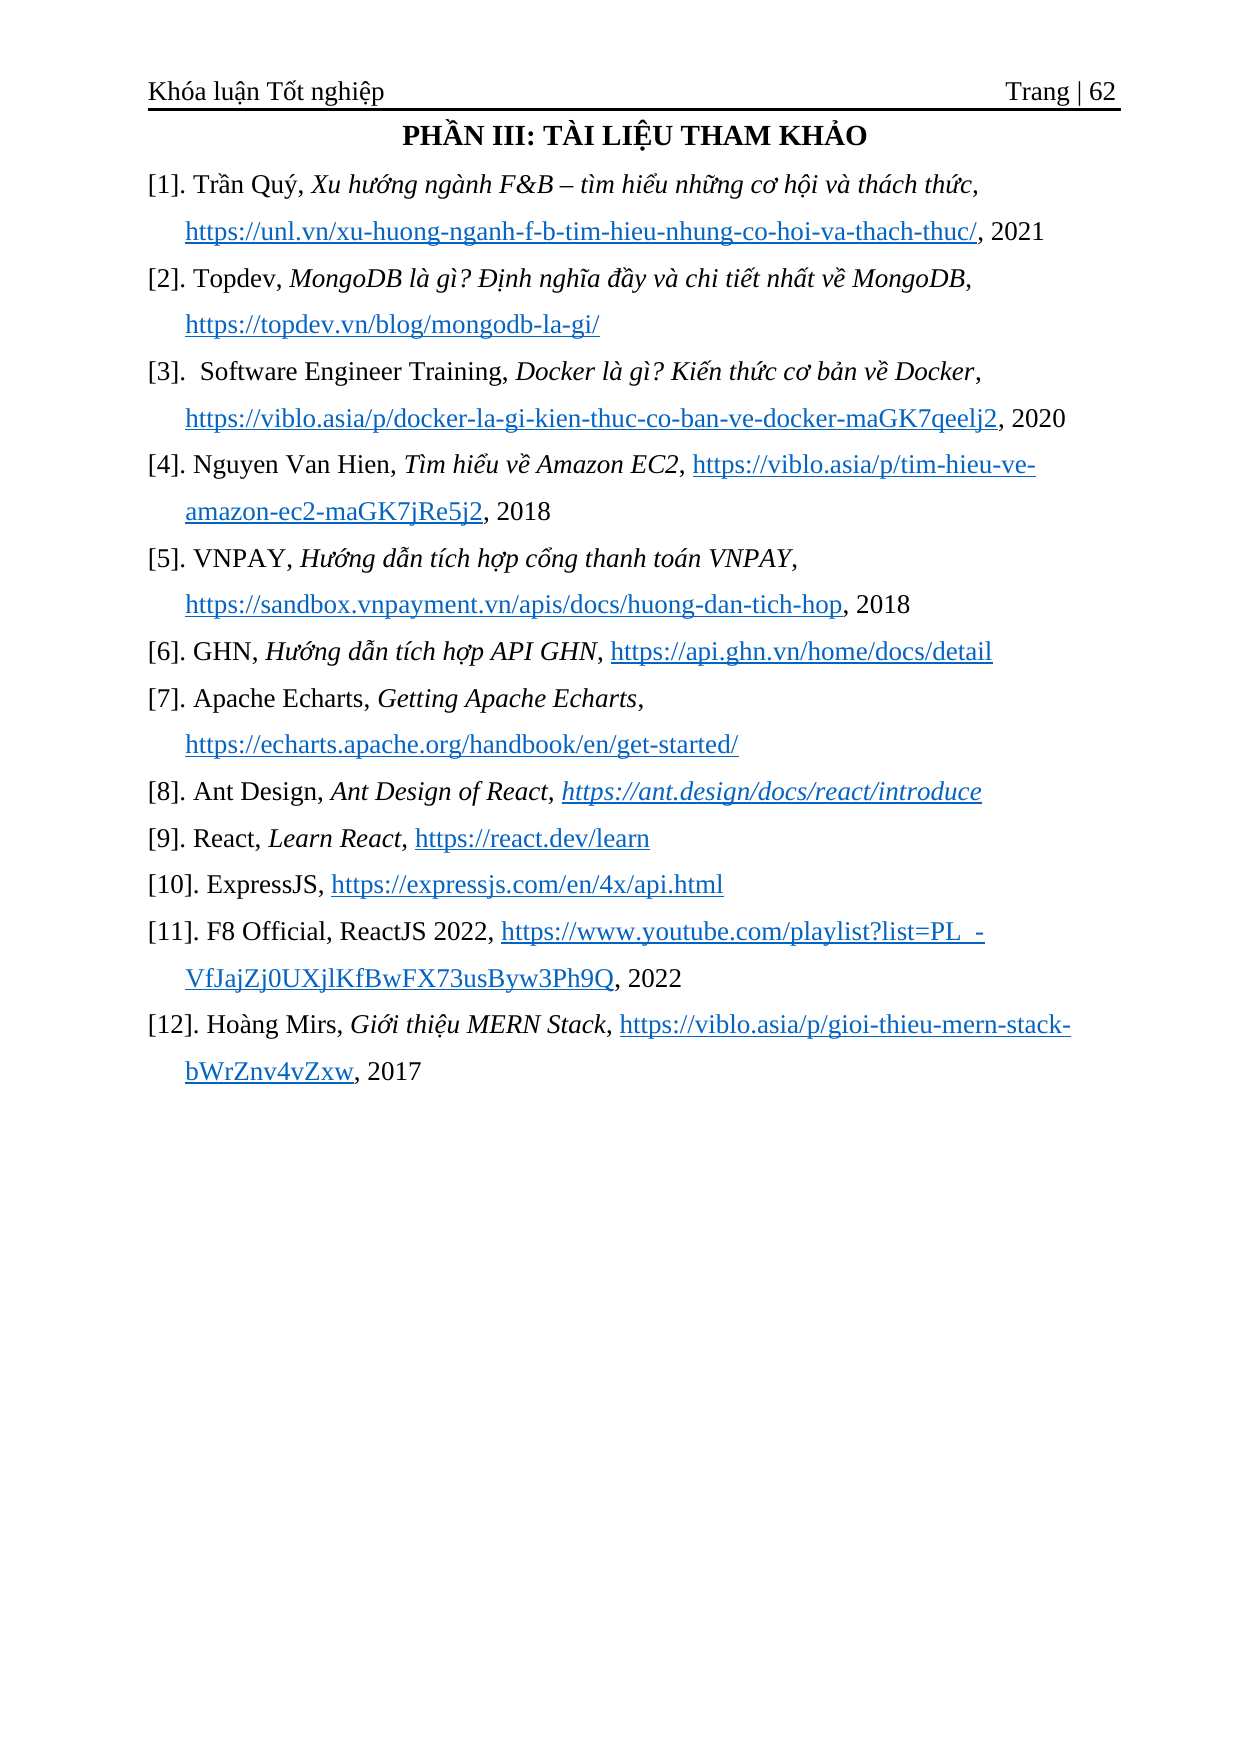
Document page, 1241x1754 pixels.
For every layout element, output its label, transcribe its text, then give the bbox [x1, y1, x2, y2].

list ExpressJS, https://expressjs.com/en/4x/api.html [148, 868, 1122, 899]
list Topdev, MongoDB là gì? Định nghĩa đầy và chi tiết nhất về MongoDB, https://topdev.vn/blog/mongodb-la-gi/ [148, 262, 1122, 339]
list Apache Echarts, Getting Apache Echarts, https://echarts.apache.org/handbook/en/get-started/ [148, 682, 1122, 759]
list GHN, Hướng dẫn tích hợp API GHN, https://api.ghn.vn/home/docs/detail [148, 635, 1122, 666]
list F8 Official, ReactJS 2022, https://www.youtube.com/playlist?list=PL_-VfJajZj0UXjlKfBwFX73usByw3Ph9Q, 2022 [148, 915, 1122, 993]
subtitle PHẦN III: TÀI LIỆU THAM KHẢO [148, 118, 1122, 152]
list Nguyen Van Hien, Tìm hiểu về Amazon EC2, https://viblo.asia/p/tim-hieu-ve-amazon-ec2-maGK7jRe5j2, 2018 [148, 448, 1122, 526]
list Trần Quý, Xu hướng ngành F&B – tìm hiểu những cơ hội và thách thức, https://unl.vn/xu-huong-nganh-f-b-tim-hieu-nhung-co-hoi-va-thach-thuc/, 2021 [148, 168, 1122, 246]
list Ant Design, Ant Design of React, https://ant.design/docs/react/introduce [148, 775, 1122, 806]
list Hoàng Mirs, Giới thiệu MERN Stack, https://viblo.asia/p/gioi-thieu-mern-stack-bWrZnv4vZxw, 2017 [148, 1008, 1122, 1086]
list Software Engineer Training, Docker là gì? Kiến thức cơ bản về Docker, https://viblo.asia/p/docker-la-gi-kien-thuc-co-ban-ve-docker-maGK7qeelj2, 2020 [148, 355, 1122, 433]
list VNPAY, Hướng dẫn tích hợp cổng thanh toán VNPAY, https://sandbox.vnpayment.vn/apis/docs/huong-dan-tich-hop, 2018 [148, 542, 1122, 619]
list React, Learn React, https://react.dev/learn [148, 822, 1122, 853]
